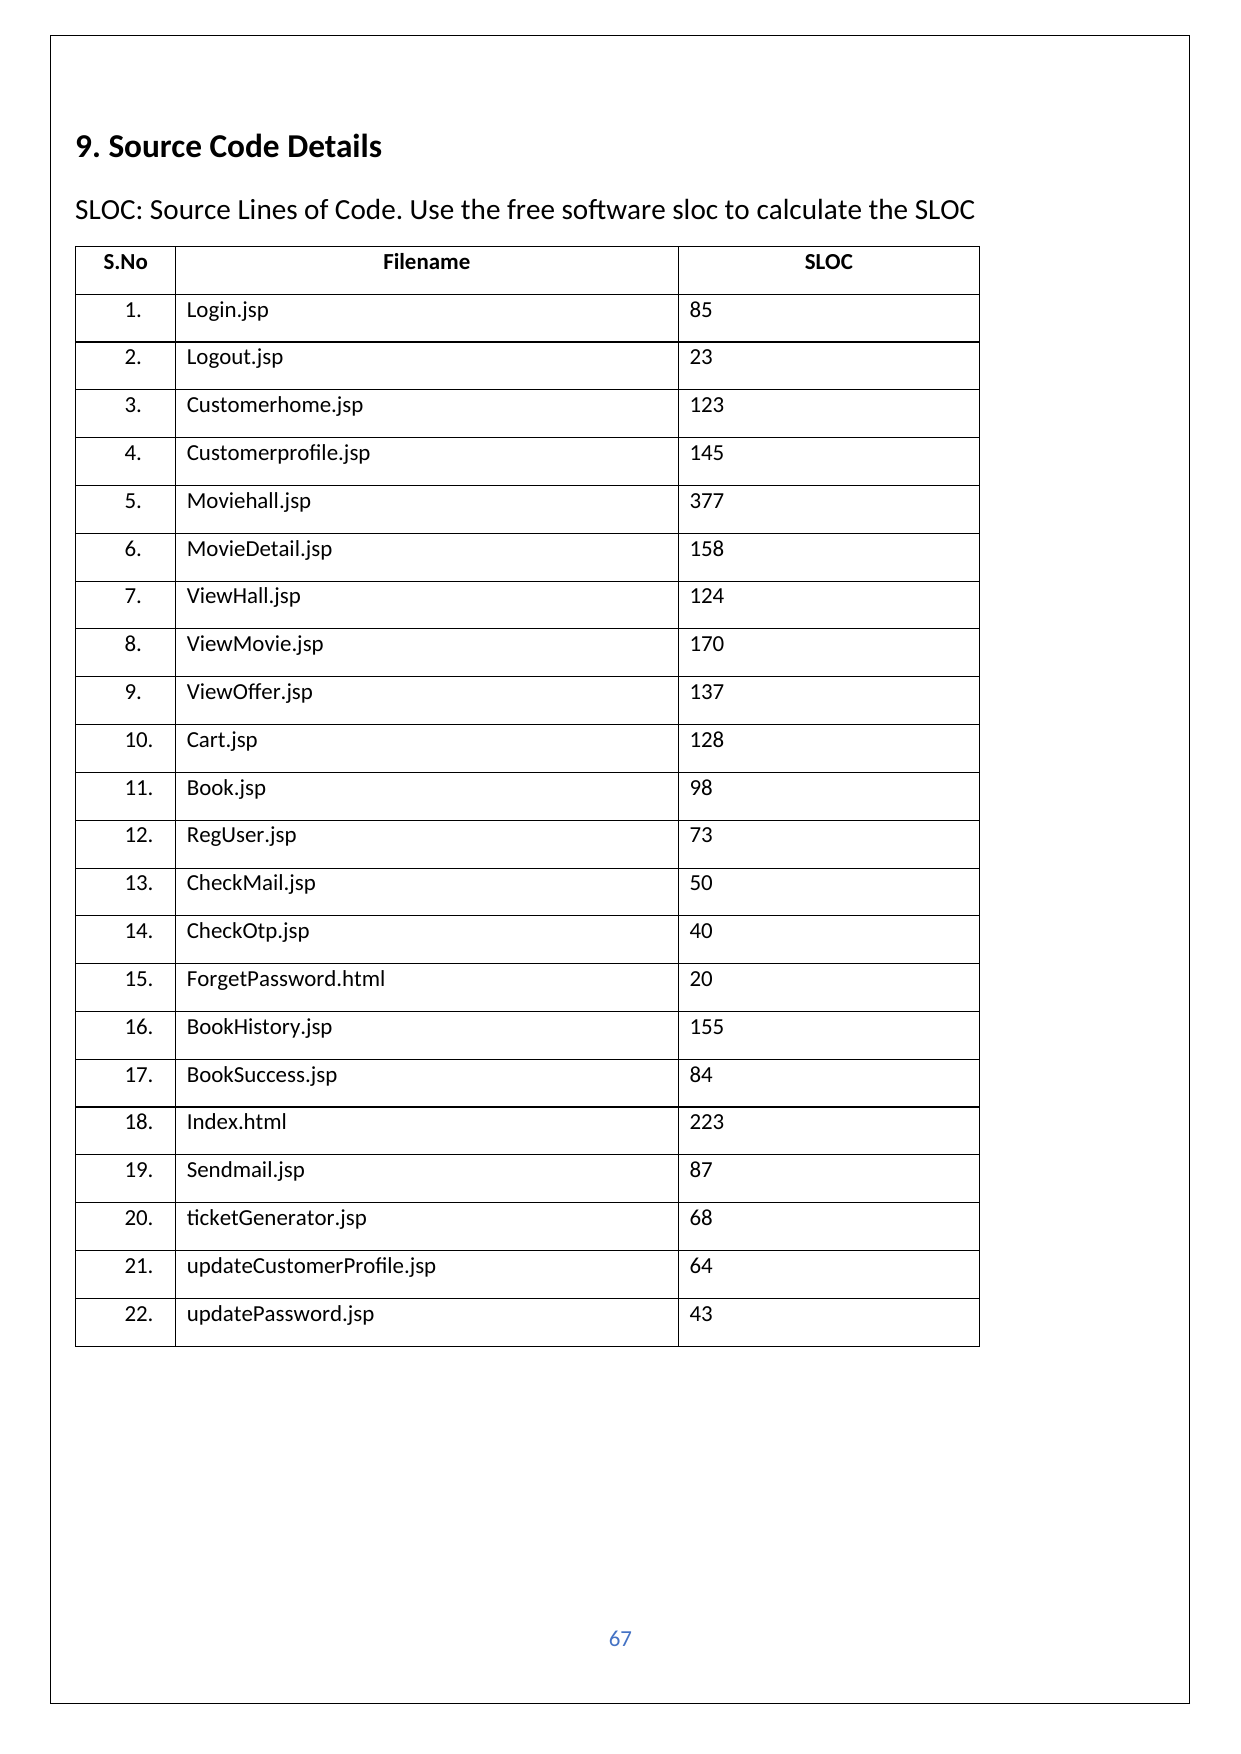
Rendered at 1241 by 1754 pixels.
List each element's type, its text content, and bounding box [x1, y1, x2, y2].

table_cell [76, 582, 175, 628]
table_cell updateCustomerProfile.jsp [176, 1251, 678, 1298]
table_cell [76, 773, 175, 819]
table_cell [76, 1108, 175, 1154]
table_cell 73 [679, 821, 979, 867]
table_cell updatePassword.jsp [176, 1299, 678, 1346]
table_cell Index.html [176, 1108, 678, 1154]
table_cell 23 [679, 343, 979, 389]
table_cell 155 [679, 1012, 979, 1059]
table_cell CheckMail.jsp [176, 869, 678, 915]
table_cell ticketGenerator.jsp [176, 1203, 678, 1250]
table_cell 84 [679, 1060, 979, 1106]
table_cell 170 [679, 629, 979, 676]
text SLOC: Source Lines of Code. Use the free software sloc to calculate the SLOC [75, 191, 1165, 226]
table_cell [76, 390, 175, 437]
table_cell BookHistory.jsp [176, 1012, 678, 1059]
table_cell Book.jsp [176, 773, 678, 819]
table_cell CheckOtp.jsp [176, 916, 678, 963]
table_cell Cart.jsp [176, 725, 678, 772]
table_cell 68 [679, 1203, 979, 1250]
table_cell Login.jsp [176, 295, 678, 341]
table_cell 377 [679, 486, 979, 533]
table_cell [76, 1299, 175, 1346]
table_cell 85 [679, 295, 979, 341]
table_cell 87 [679, 1155, 979, 1202]
table_cell [76, 534, 175, 581]
table_cell 43 [679, 1299, 979, 1346]
table_cell [76, 677, 175, 724]
table_cell [76, 343, 175, 389]
table_cell 98 [679, 773, 979, 819]
table_cell 64 [679, 1251, 979, 1298]
table_cell 123 [679, 390, 979, 437]
table_cell 50 [679, 869, 979, 915]
table_cell [76, 1251, 175, 1298]
table_cell [76, 725, 175, 772]
table_cell ForgetPassword.html [176, 964, 678, 1011]
table_cell [76, 629, 175, 676]
table_cell Moviehall.jsp [176, 486, 678, 533]
table_cell 128 [679, 725, 979, 772]
table_cell 124 [679, 582, 979, 628]
table_cell Customerprofile.jsp [176, 438, 678, 485]
table_cell [76, 916, 175, 963]
table_cell [76, 869, 175, 915]
table_cell [76, 821, 175, 867]
table_cell [76, 964, 175, 1011]
table_cell [76, 1203, 175, 1250]
subtitle 9. Source Code Details [75, 125, 1165, 166]
table_cell 158 [679, 534, 979, 581]
table_cell Sendmail.jsp [176, 1155, 678, 1202]
table_header Filename [176, 247, 678, 294]
table_cell BookSuccess.jsp [176, 1060, 678, 1106]
table_header S.No [76, 247, 175, 294]
table_cell 137 [679, 677, 979, 724]
table_cell 145 [679, 438, 979, 485]
table_cell Customerhome.jsp [176, 390, 678, 437]
table_cell Logout.jsp [176, 343, 678, 389]
table_cell [76, 1155, 175, 1202]
table_cell [76, 295, 175, 341]
table_cell ViewOffer.jsp [176, 677, 678, 724]
table_cell ViewMovie.jsp [176, 629, 678, 676]
table_cell [76, 438, 175, 485]
table_cell MovieDetail.jsp [176, 534, 678, 581]
table_cell [76, 1060, 175, 1106]
table_cell 40 [679, 916, 979, 963]
table_cell 223 [679, 1108, 979, 1154]
table_cell RegUser.jsp [176, 821, 678, 867]
table_cell [76, 486, 175, 533]
table_cell 20 [679, 964, 979, 1011]
table_cell [76, 1012, 175, 1059]
table_header SLOC [679, 247, 979, 294]
table_cell ViewHall.jsp [176, 582, 678, 628]
